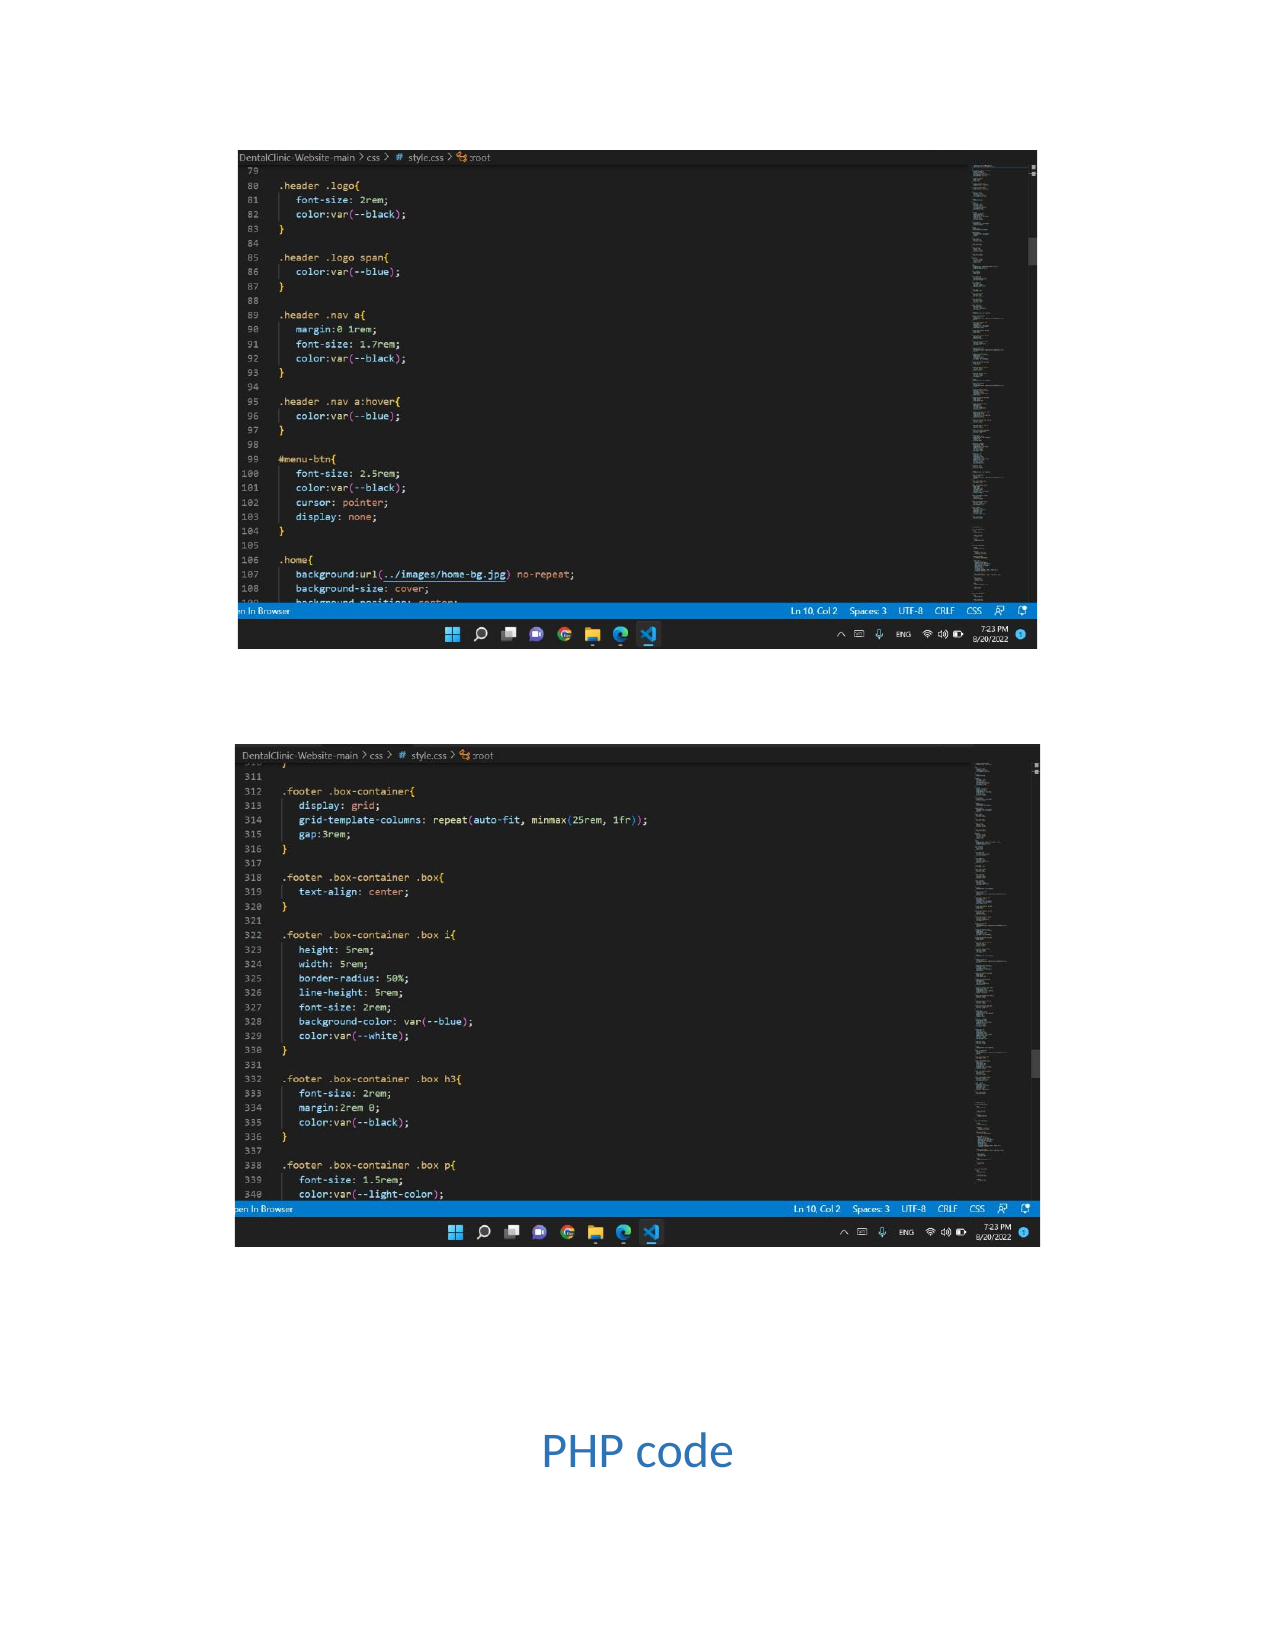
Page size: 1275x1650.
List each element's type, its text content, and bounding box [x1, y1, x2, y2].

text PHP code [150, 1419, 1125, 1480]
picture [237, 150, 1038, 649]
picture [234, 744, 1041, 1247]
